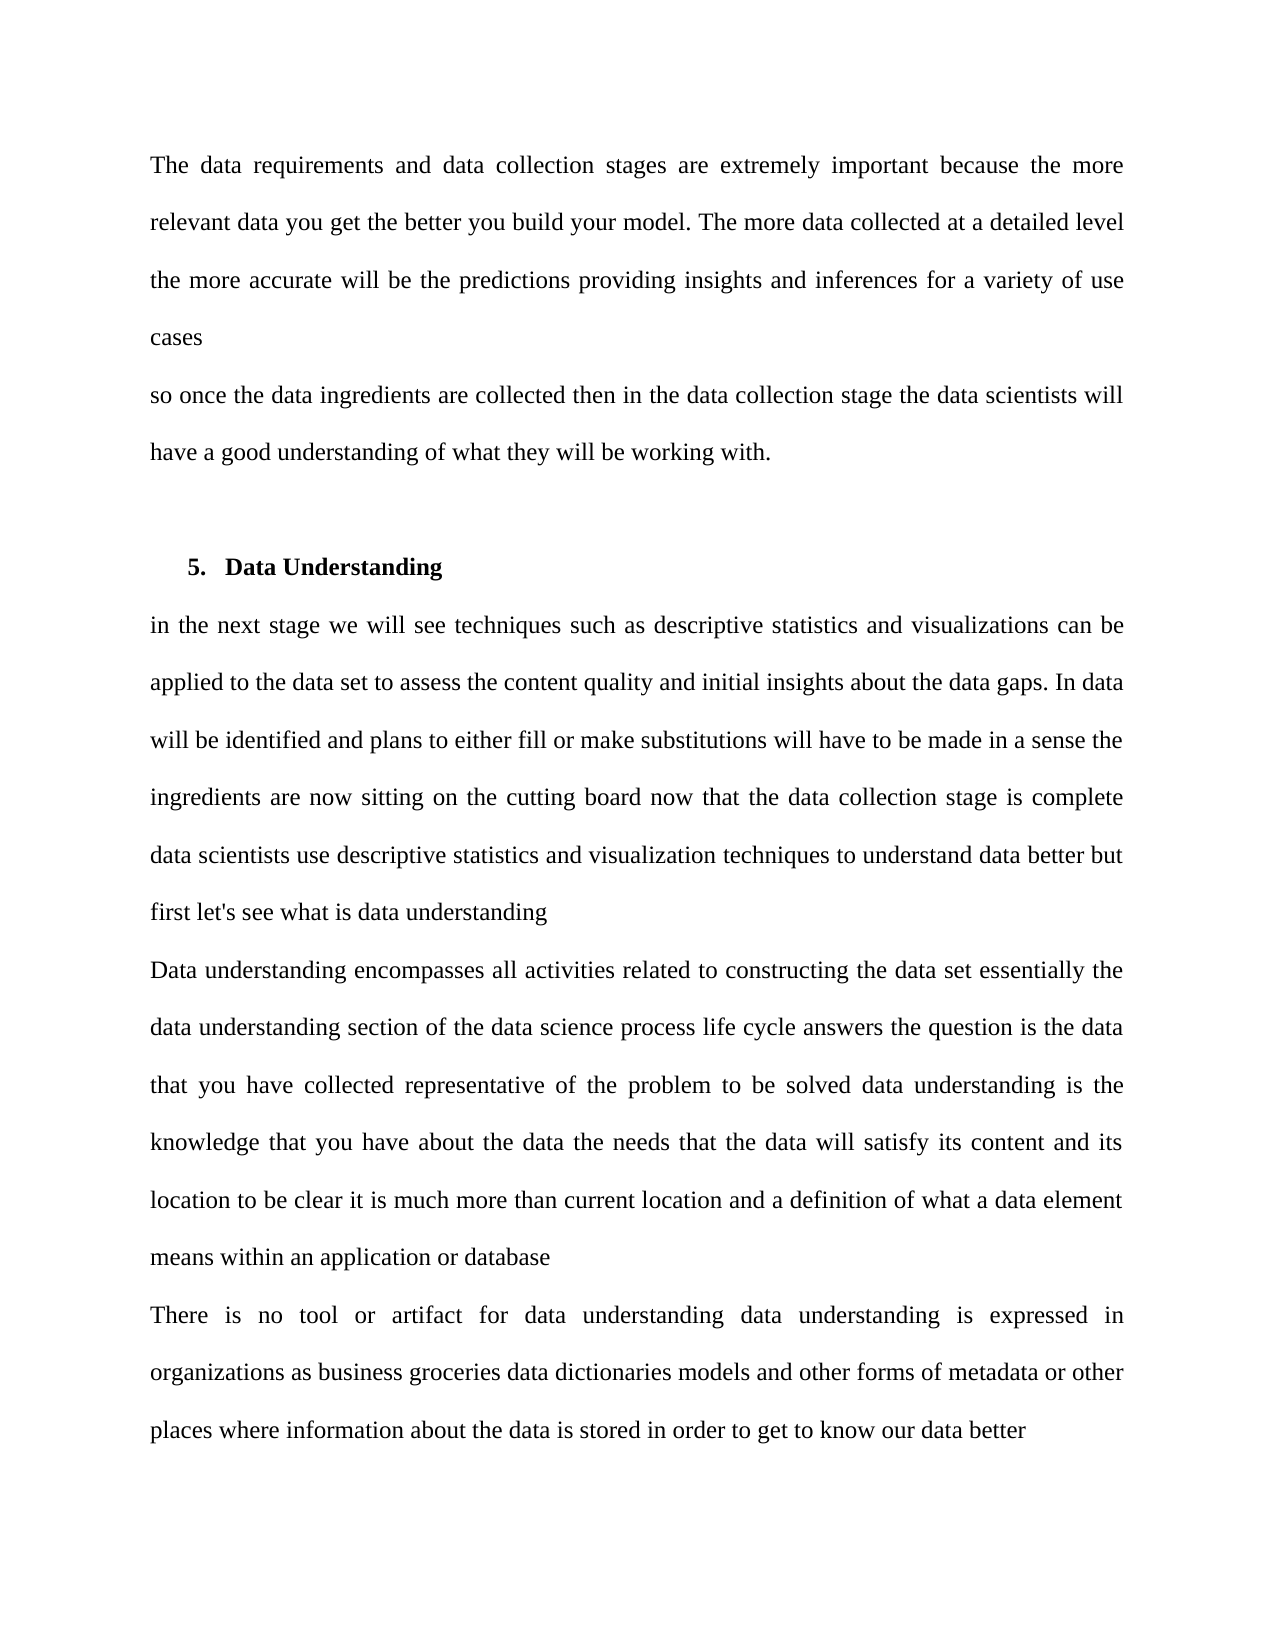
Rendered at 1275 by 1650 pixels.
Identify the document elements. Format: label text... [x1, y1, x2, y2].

list Data understanding encompasses all activities related to constructing the data set essentially the data understanding section of the data science process life cycle answers the question is the data that you have collected representative of the problem to be solved data understanding is the knowledge that you have about the data the needs that the data will satisfy its content and its location to be clear it is much more than current location and a definition of what a data element means within an application or database [150, 955, 1125, 1271]
list so once the data ingredients are collected then in the data collection stage the data scientists will have a good understanding of what they will be working with. [150, 380, 1125, 466]
list The data requirements and data collection stages are extremely important because the more relevant data you get the better you build your model. The more data collected at a detailed level the more accurate will be the predictions providing insights and inferences for a variety of use cases [150, 150, 1125, 351]
list Data Understanding [187, 552, 1125, 581]
list in the next stage we will see techniques such as descriptive statistics and visualizations can be applied to the data set to assess the content quality and initial insights about the data gaps. In data will be identified and plans to either fill or make substitutions will have to be made in a sense the ingredients are now sitting on the cutting board now that the data collection stage is complete data scientists use descriptive statistics and visualization techniques to understand data better but first let's see what is data understanding [150, 610, 1125, 926]
list There is no tool or artifact for data understanding data understanding is expressed in organizations as business groceries data dictionaries models and other forms of metadata or other places where information about the data is stored in order to get to know our data better [150, 1300, 1125, 1444]
